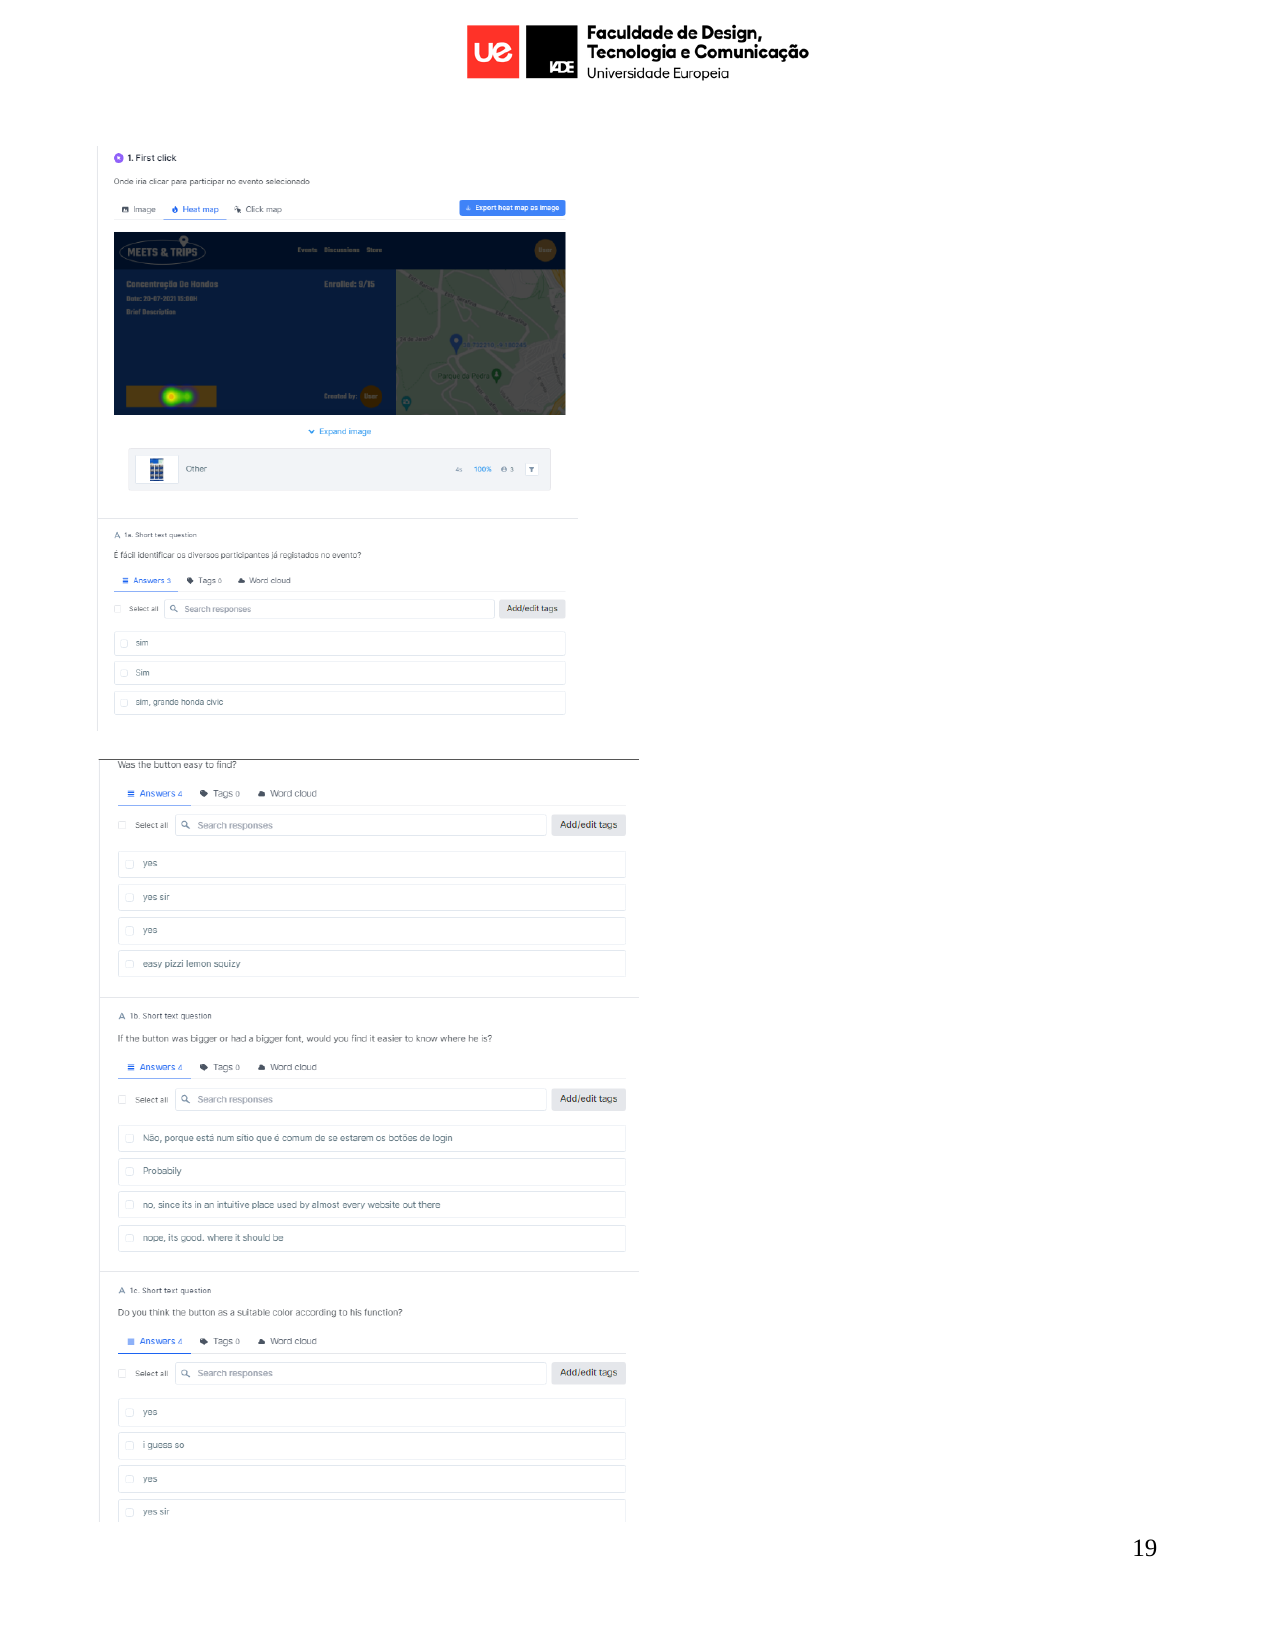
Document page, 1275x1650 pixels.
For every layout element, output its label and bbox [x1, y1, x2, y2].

picture [96, 146, 578, 732]
picture [440, 5, 835, 100]
picture [98, 759, 639, 1522]
